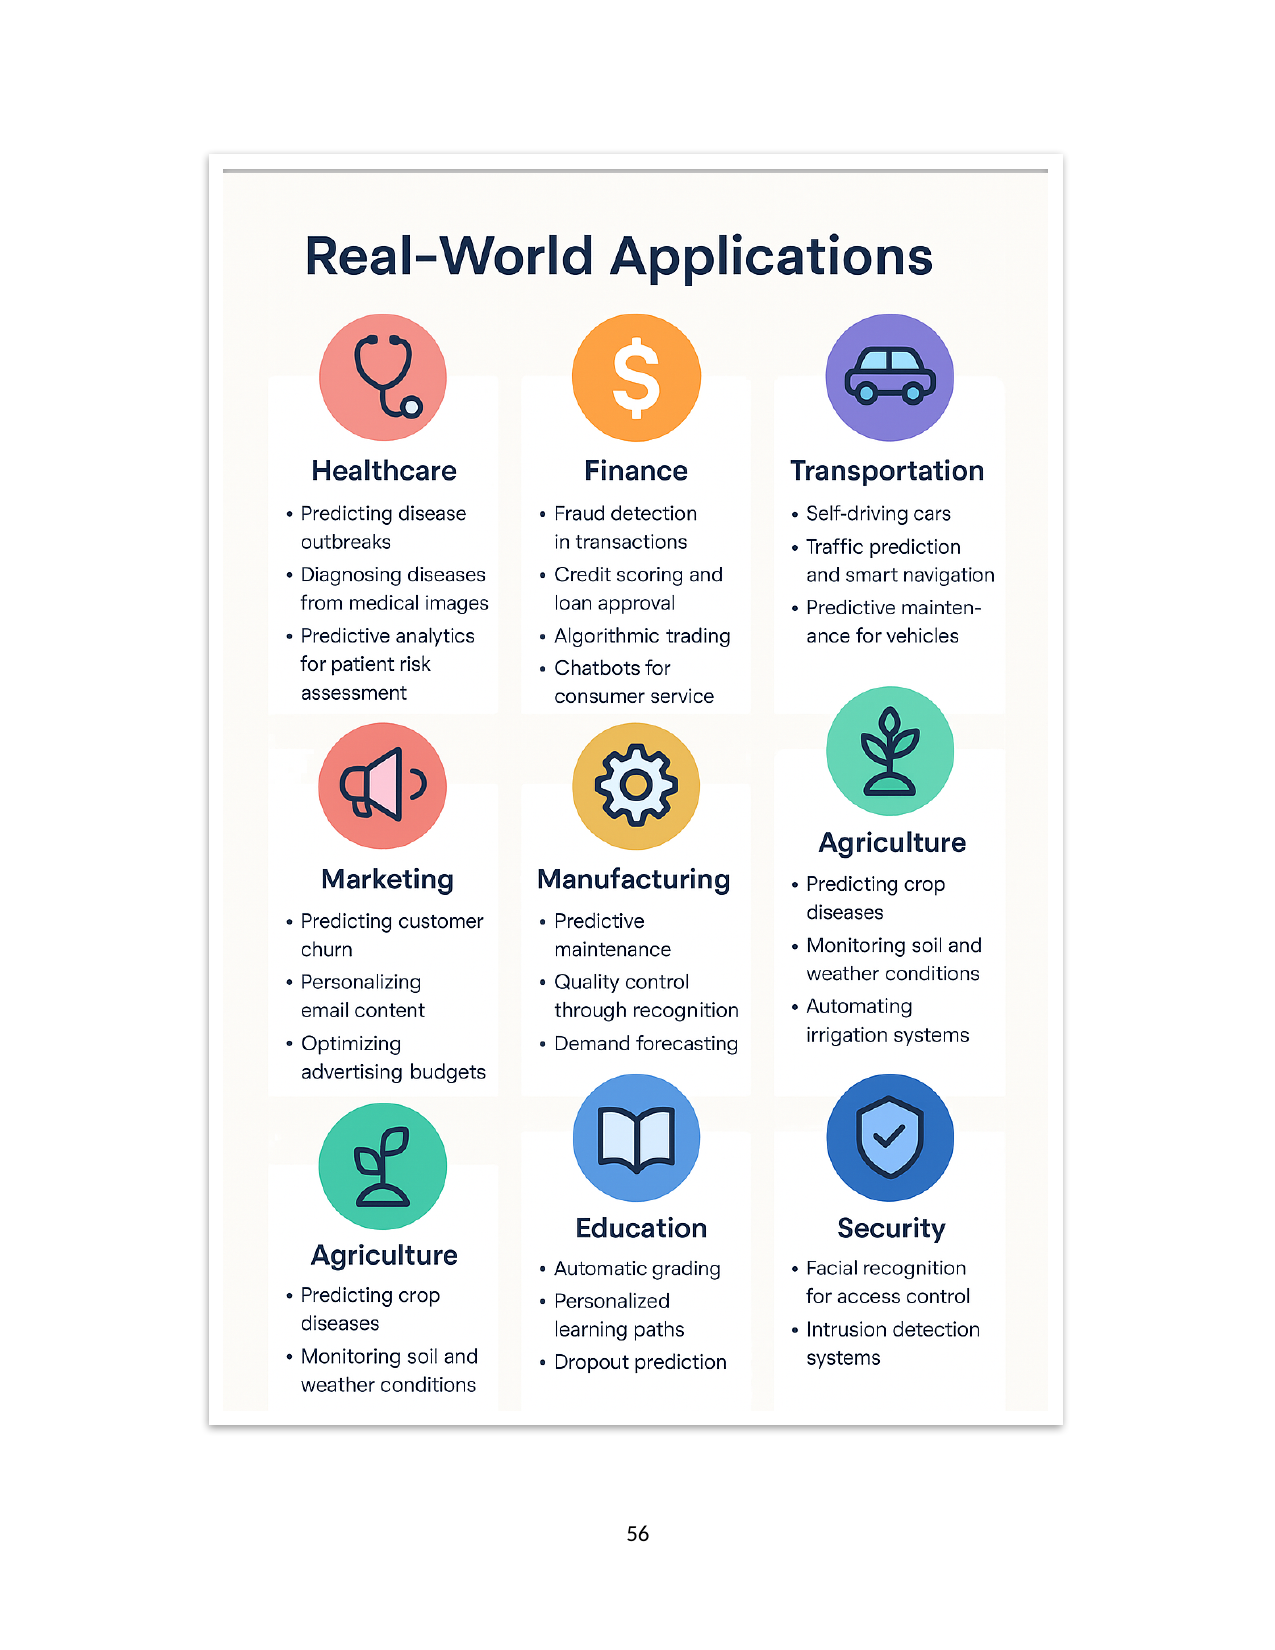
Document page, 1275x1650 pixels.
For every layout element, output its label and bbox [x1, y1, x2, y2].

picture [223, 173, 1048, 1411]
